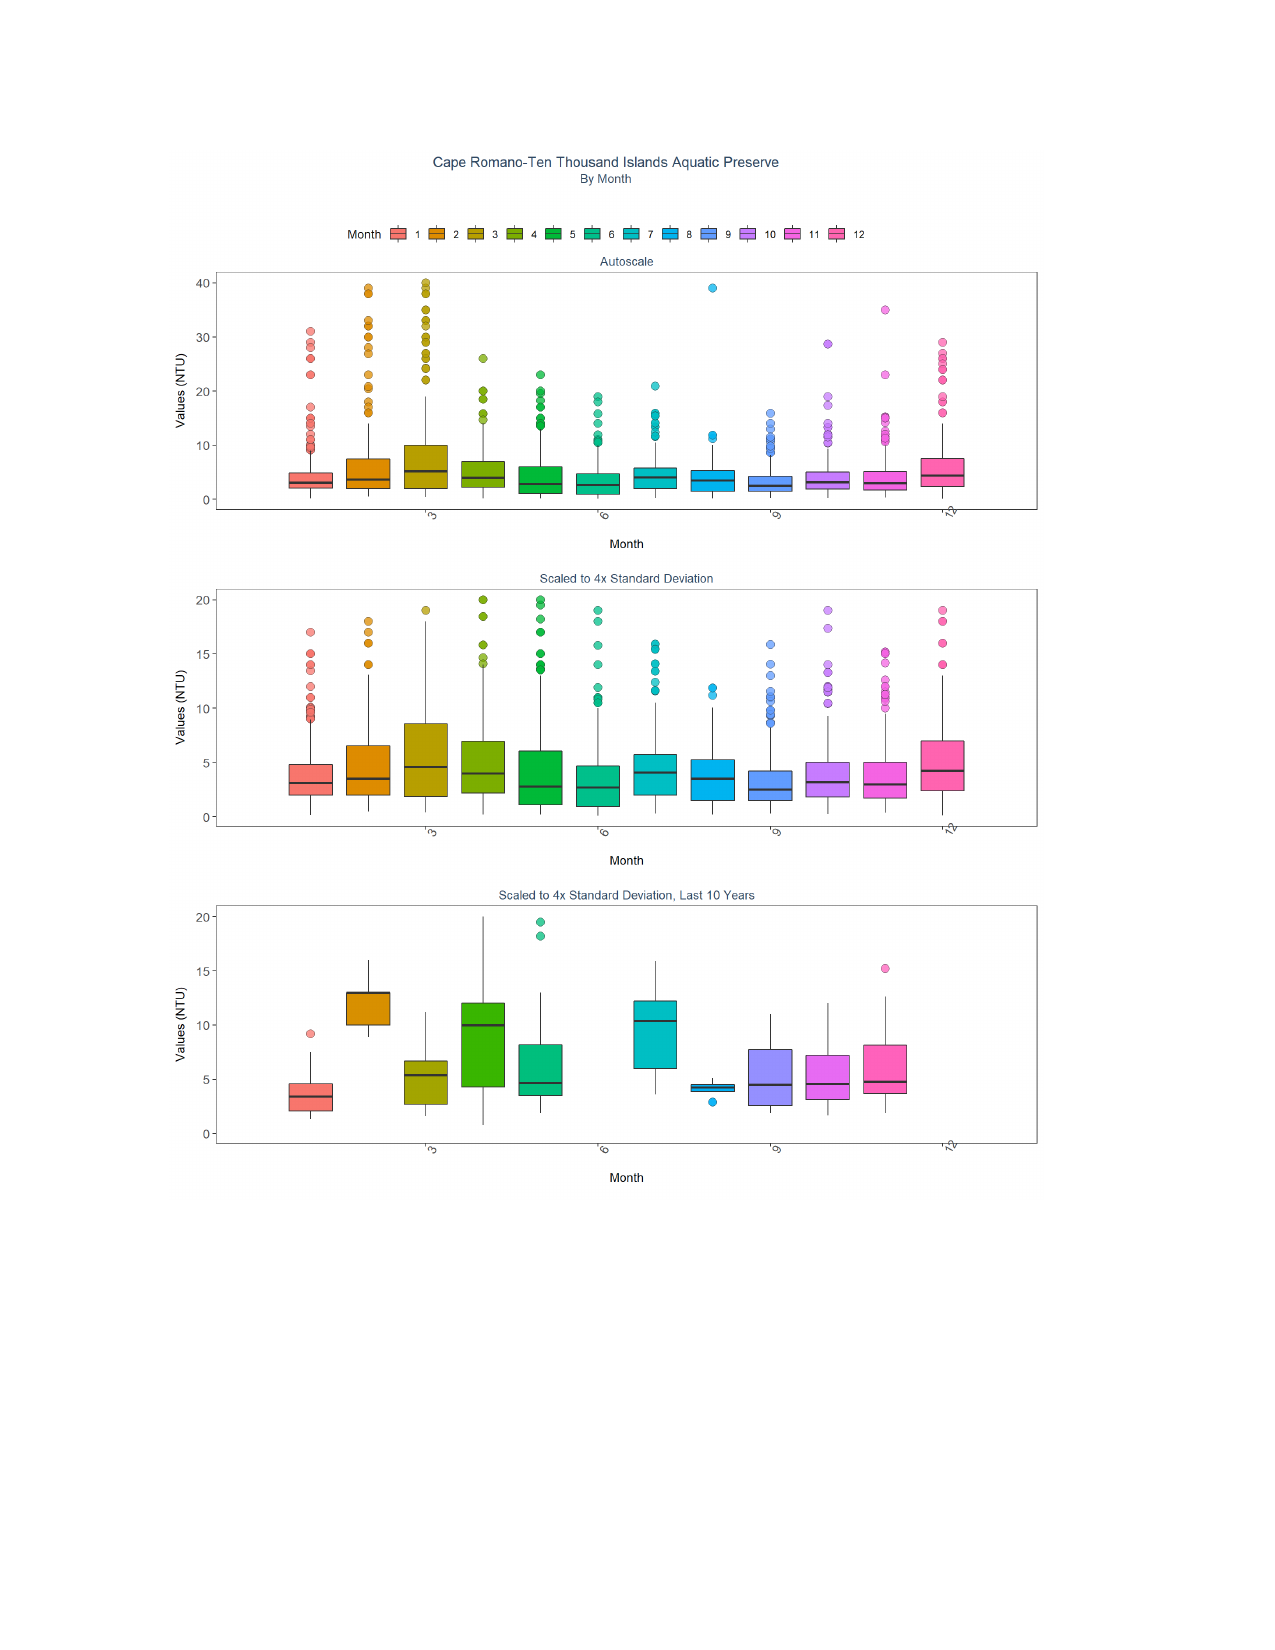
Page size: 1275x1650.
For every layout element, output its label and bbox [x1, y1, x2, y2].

picture [168, 150, 1044, 1200]
